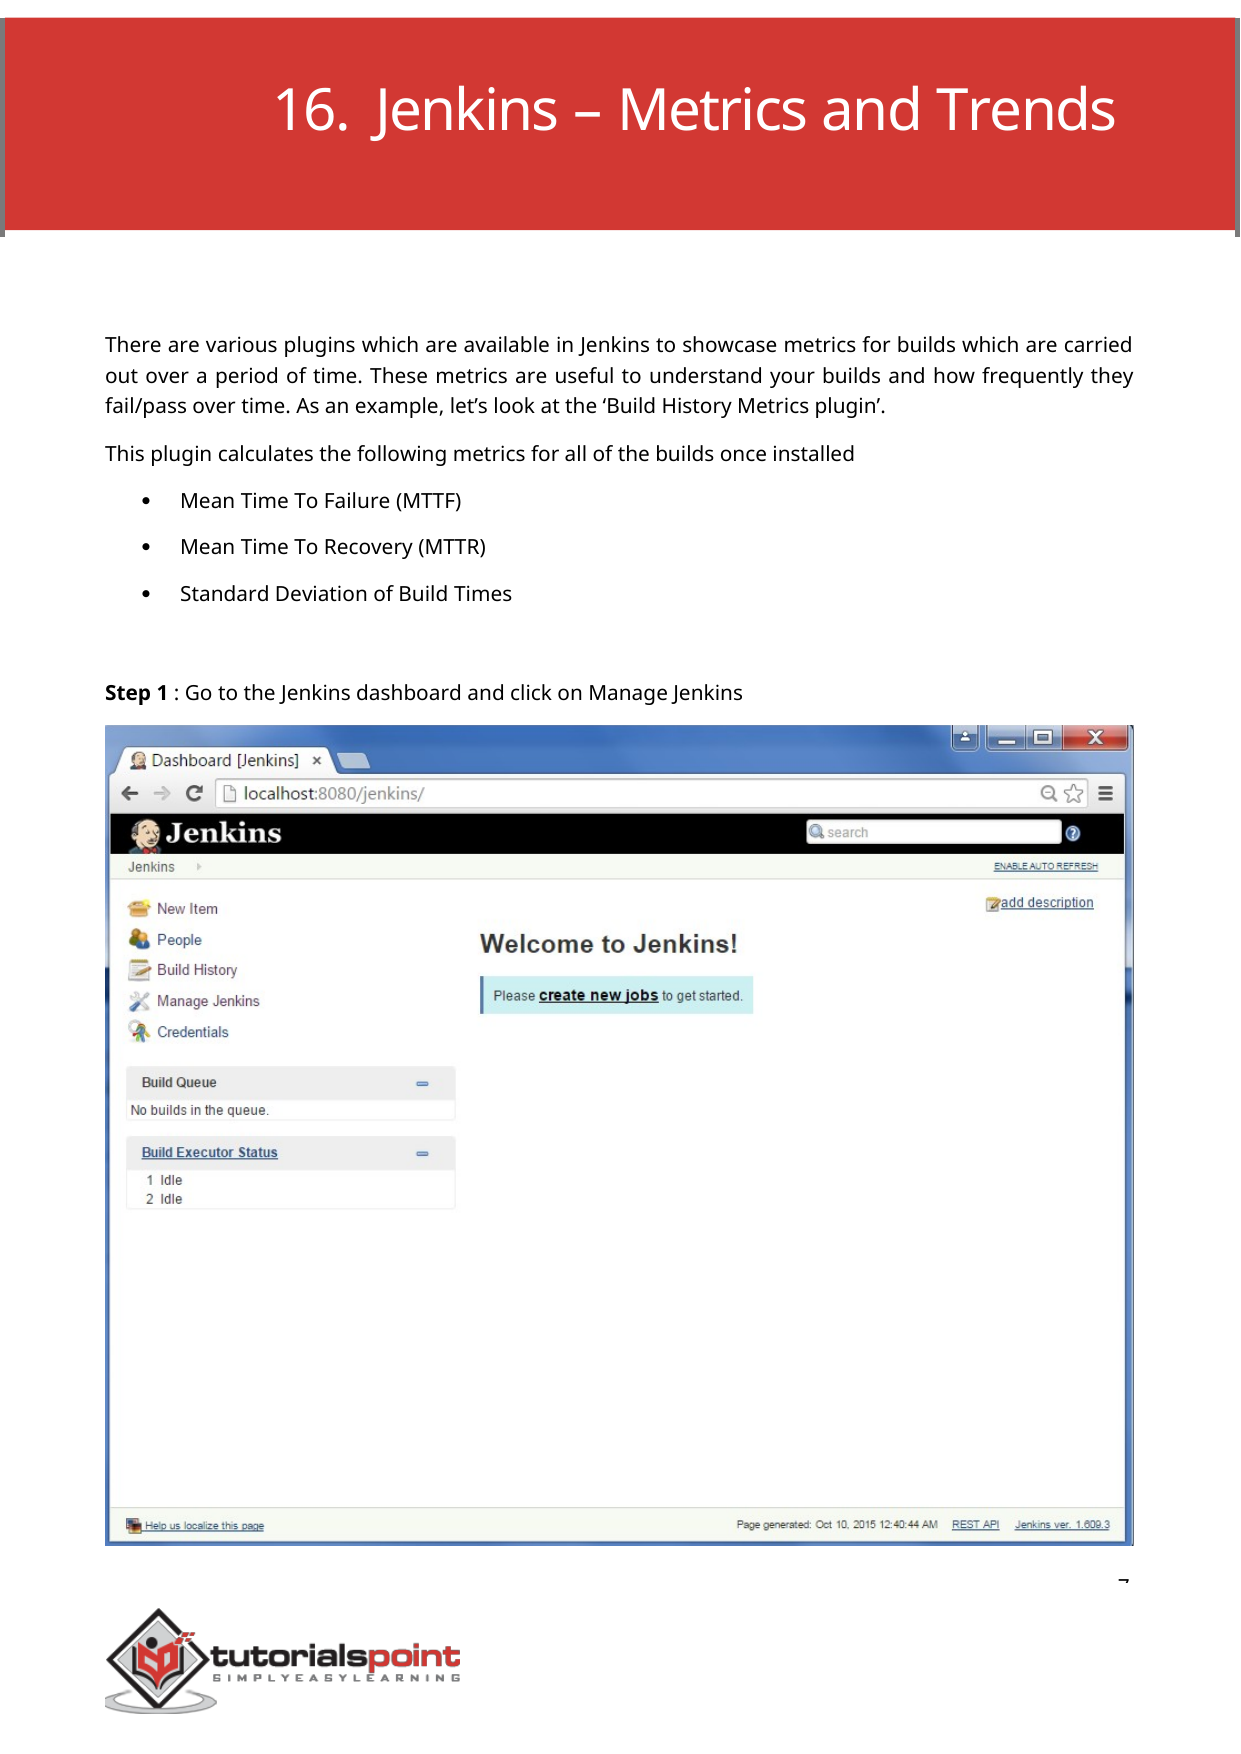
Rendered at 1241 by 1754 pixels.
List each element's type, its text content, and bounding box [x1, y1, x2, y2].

text There are various plugins which are available in Jenkins to showcase metrics for builds which are carried out over a period of time. These metrics are useful to understand your builds and how frequently they fail/pass over time. As an example, let’s look at the ‘Build History Metrics plugin’. [105, 330, 1135, 420]
list Jenkins – Metrics and Trends [272, 75, 1240, 145]
list Mean Time To Failure (MTTF) [142, 486, 1240, 514]
text This plugin calculates the following metrics for all of the builds once installed [105, 439, 1240, 467]
list Mean Time To Recovery (MTTR) [142, 532, 1240, 561]
picture [105, 725, 1134, 1546]
list Standard Deviation of Build Times [142, 579, 1240, 608]
text Step 1 : Go to the Jenkins dashboard and click on Manage Jenkins [105, 678, 1240, 706]
picture [105, 1608, 460, 1714]
